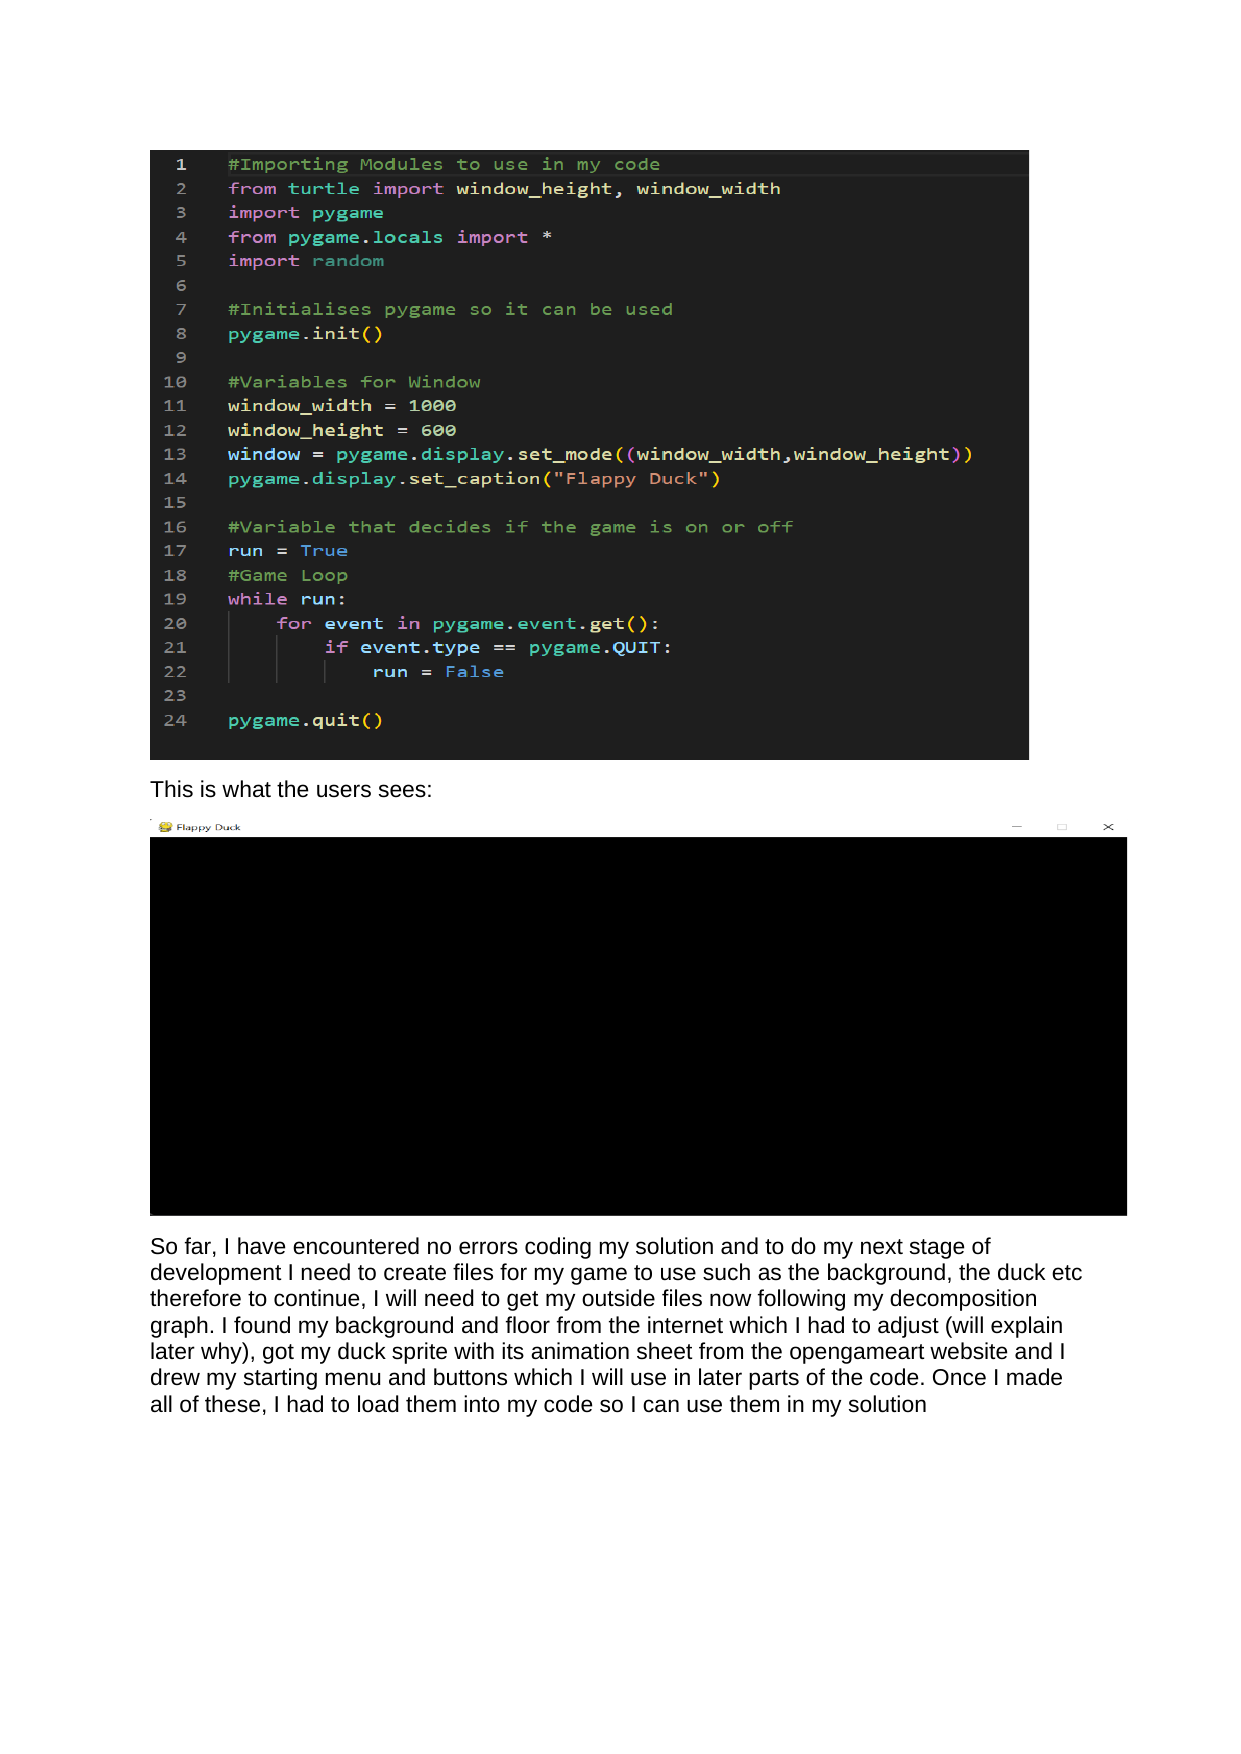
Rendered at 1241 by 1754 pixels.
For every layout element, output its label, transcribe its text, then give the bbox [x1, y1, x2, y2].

text So far, I have encountered no errors coding my solution and to do my next stage of development I need to create files for my game to use such as the background, the duck etc therefore to continue, I will need to get my outside files now following my decomposition graph. I found my background and floor from the internet which I had to adjust (will explain later why), got my duck sprite with its animation sheet from the opengameart website and I drew my starting menu and buttons which I will use in later parts of the code. Once I made all of these, I had to load them into my code so I can use them in my solution [150, 1233, 1090, 1417]
text This is what the users sees: [150, 776, 1090, 802]
picture [150, 150, 1030, 760]
picture [150, 819, 1128, 1216]
